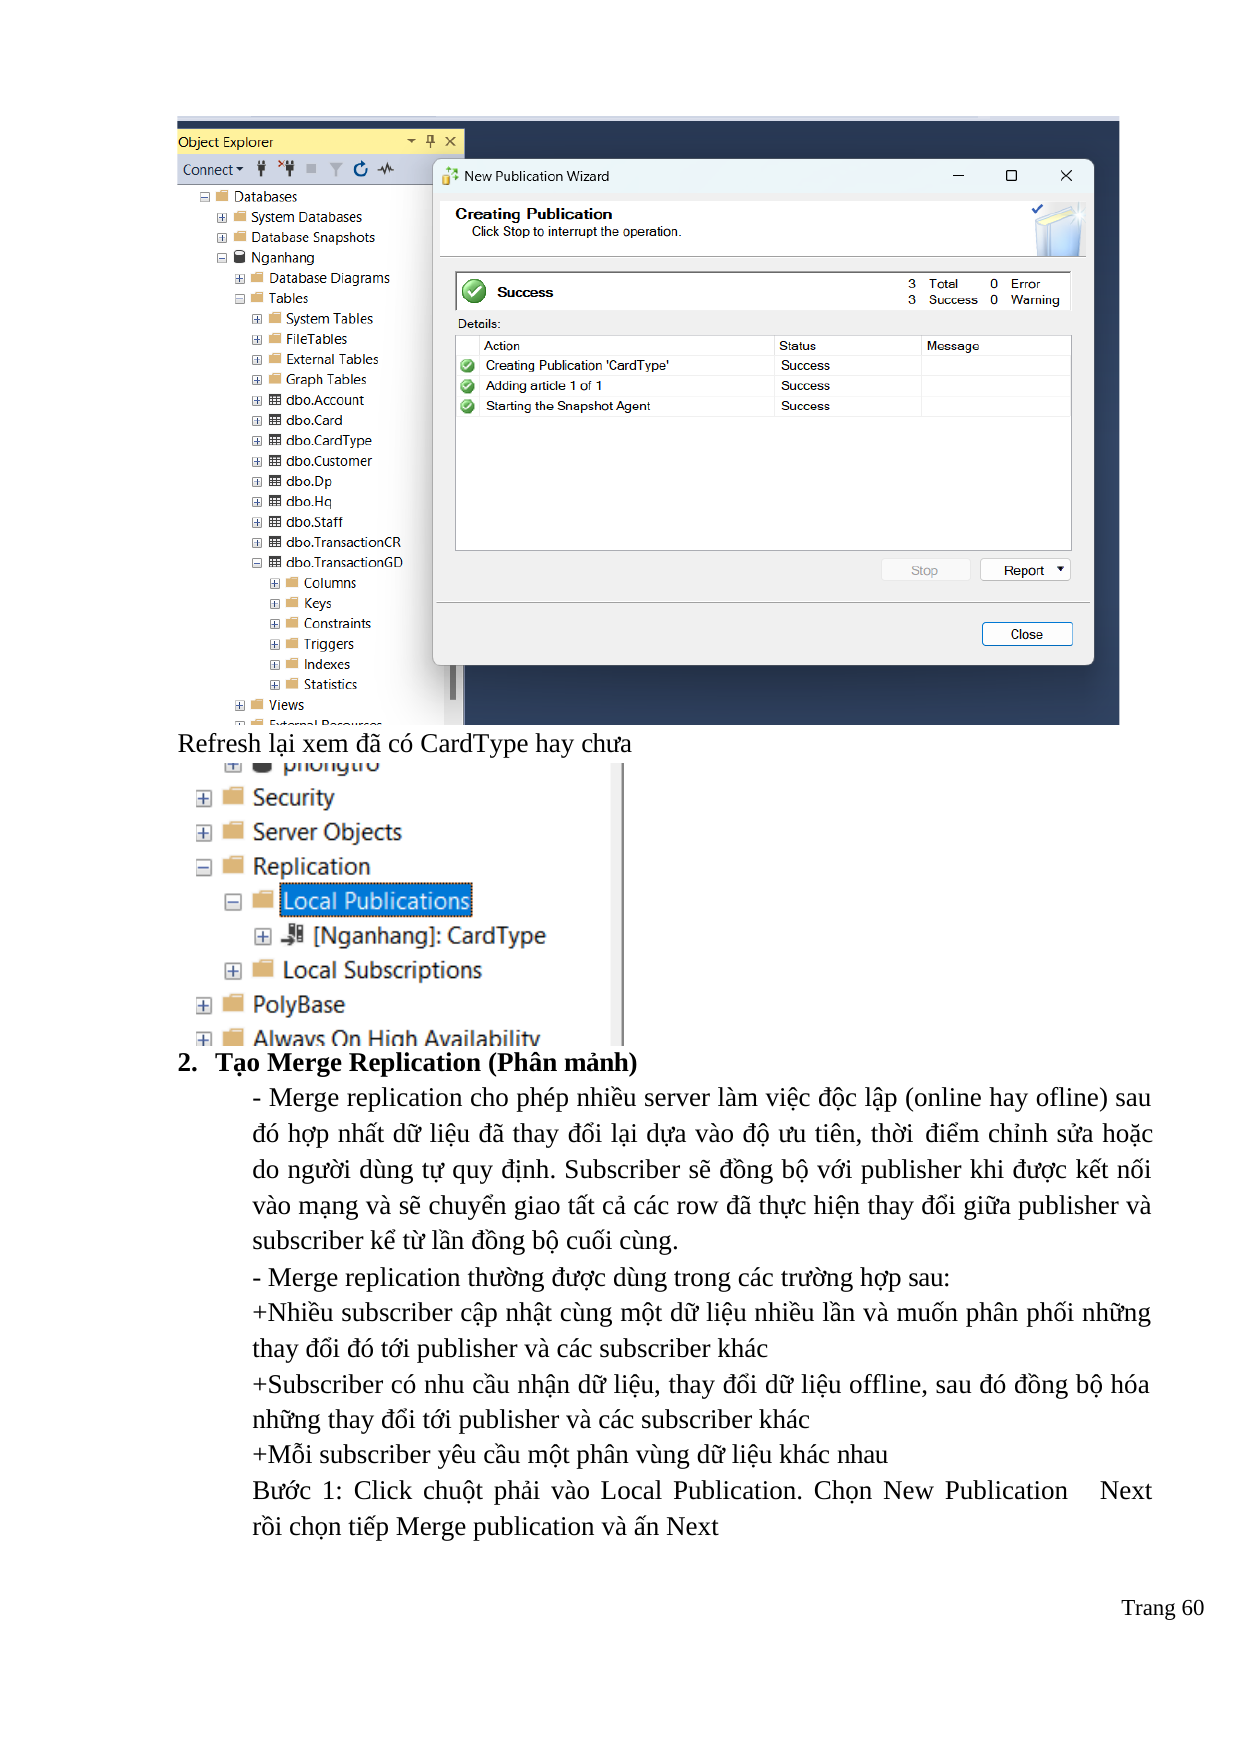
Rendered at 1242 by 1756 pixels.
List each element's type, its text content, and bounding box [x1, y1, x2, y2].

text +Mỗi subscriber yêu cầu một phân vùng dữ liệu khác nhau [252, 1438, 1204, 1469]
picture [177, 116, 1120, 725]
subtitle Tạo Merge Replication (Phân mảnh) [177, 759, 1204, 1077]
text +Subscriber có nhu cầu nhận dữ liệu, thay đổi dữ liệu offline, sau đó đồng bộ hóa những thay đổi tới publisher và các subscriber khác [252, 1368, 1152, 1434]
text +Nhiều subscriber cập nhật cùng một dữ liệu nhiều lần và muốn phân phối những thay đổi đó tới publisher và các subscriber khác [252, 1296, 1152, 1363]
text Bước 1: Click chuột phải vào Local Publication. Chọn New Publication Next rồi chọn tiếp Merge publication và ấn Next [252, 1474, 1153, 1541]
list Merge replication cho phép nhiều server làm việc độc lập (online hay ofline) sau đó hợp nhất dữ liệu đã thay đổi lại dựa vào độ ưu tiên, thời điểm chỉnh sửa hoặc do người dùng tự quy định. Subscriber sẽ đồng bộ với publisher khi được kết nối vào mạng và sẽ chuyển giao tất cả các row đã thực hiện thay đổi giữa publisher và subscriber kể từ lần đồng bộ cuối cùng. [252, 1082, 1153, 1256]
list Merge replication thường được dùng trong các trường hợp sau: [252, 1261, 1204, 1292]
text Refresh lại xem đã có CardType hay chưa [177, 728, 1204, 759]
